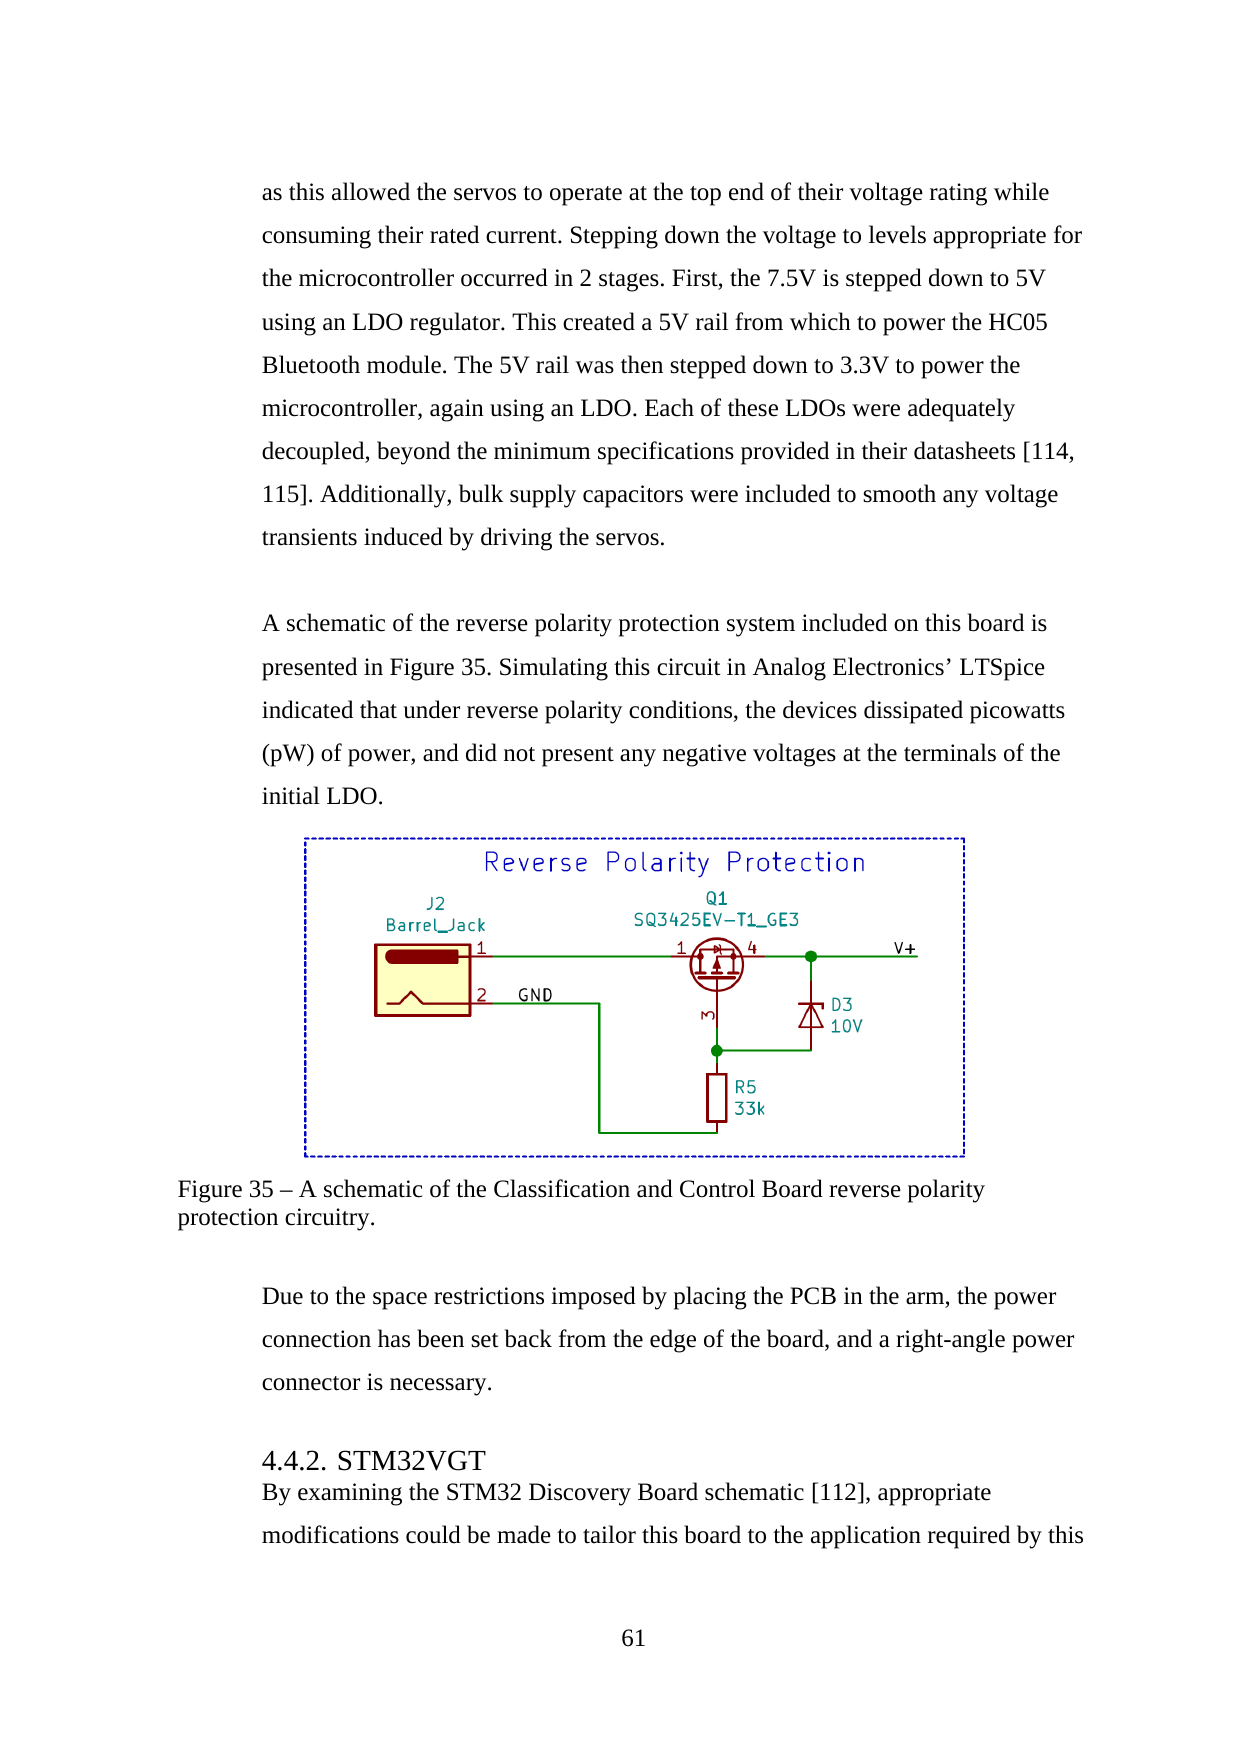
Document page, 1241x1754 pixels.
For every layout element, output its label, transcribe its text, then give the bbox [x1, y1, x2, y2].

text A schematic of the reverse polarity protection system included on this board is presented in Figure 20. Simulating this circuit in Analog Electronics’ LTSpice indicated that under reverse polarity conditions, the devices dissipated picowatts (pW) of power, and did not present any negative voltages at the terminals of the initial LDO. [262, 608, 1090, 810]
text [262, 1477, 1090, 1548]
text Due to the space restrictions imposed by placing the PCB in the arm, the power connection has been set back from the edge of the board, and a right-angle power connector is necessary. [262, 1281, 1090, 1396]
picture [298, 833, 969, 1160]
subtitle STM32VGT [262, 1443, 1090, 1477]
text as this allowed the servos to operate at the top end of their voltage rating while consuming their rated current. Stepping down the voltage to levels appropriate for the microcontroller occurred in 2 stages. First, the 7.5V is stepped down to 5V using an LDO regulator. This created a 5V rail from which to power the HC05 Bluetooth module. The 5V rail was then stepped down to 3.3V to power the microcontroller, again using an LDO. Each of these LDOs were adequately decoupled, beyond the minimum specifications provided in their datasheets [114, 115]. Additionally, bulk supply capacitors were included to smooth any voltage transients induced by driving the servos. [262, 177, 1090, 551]
